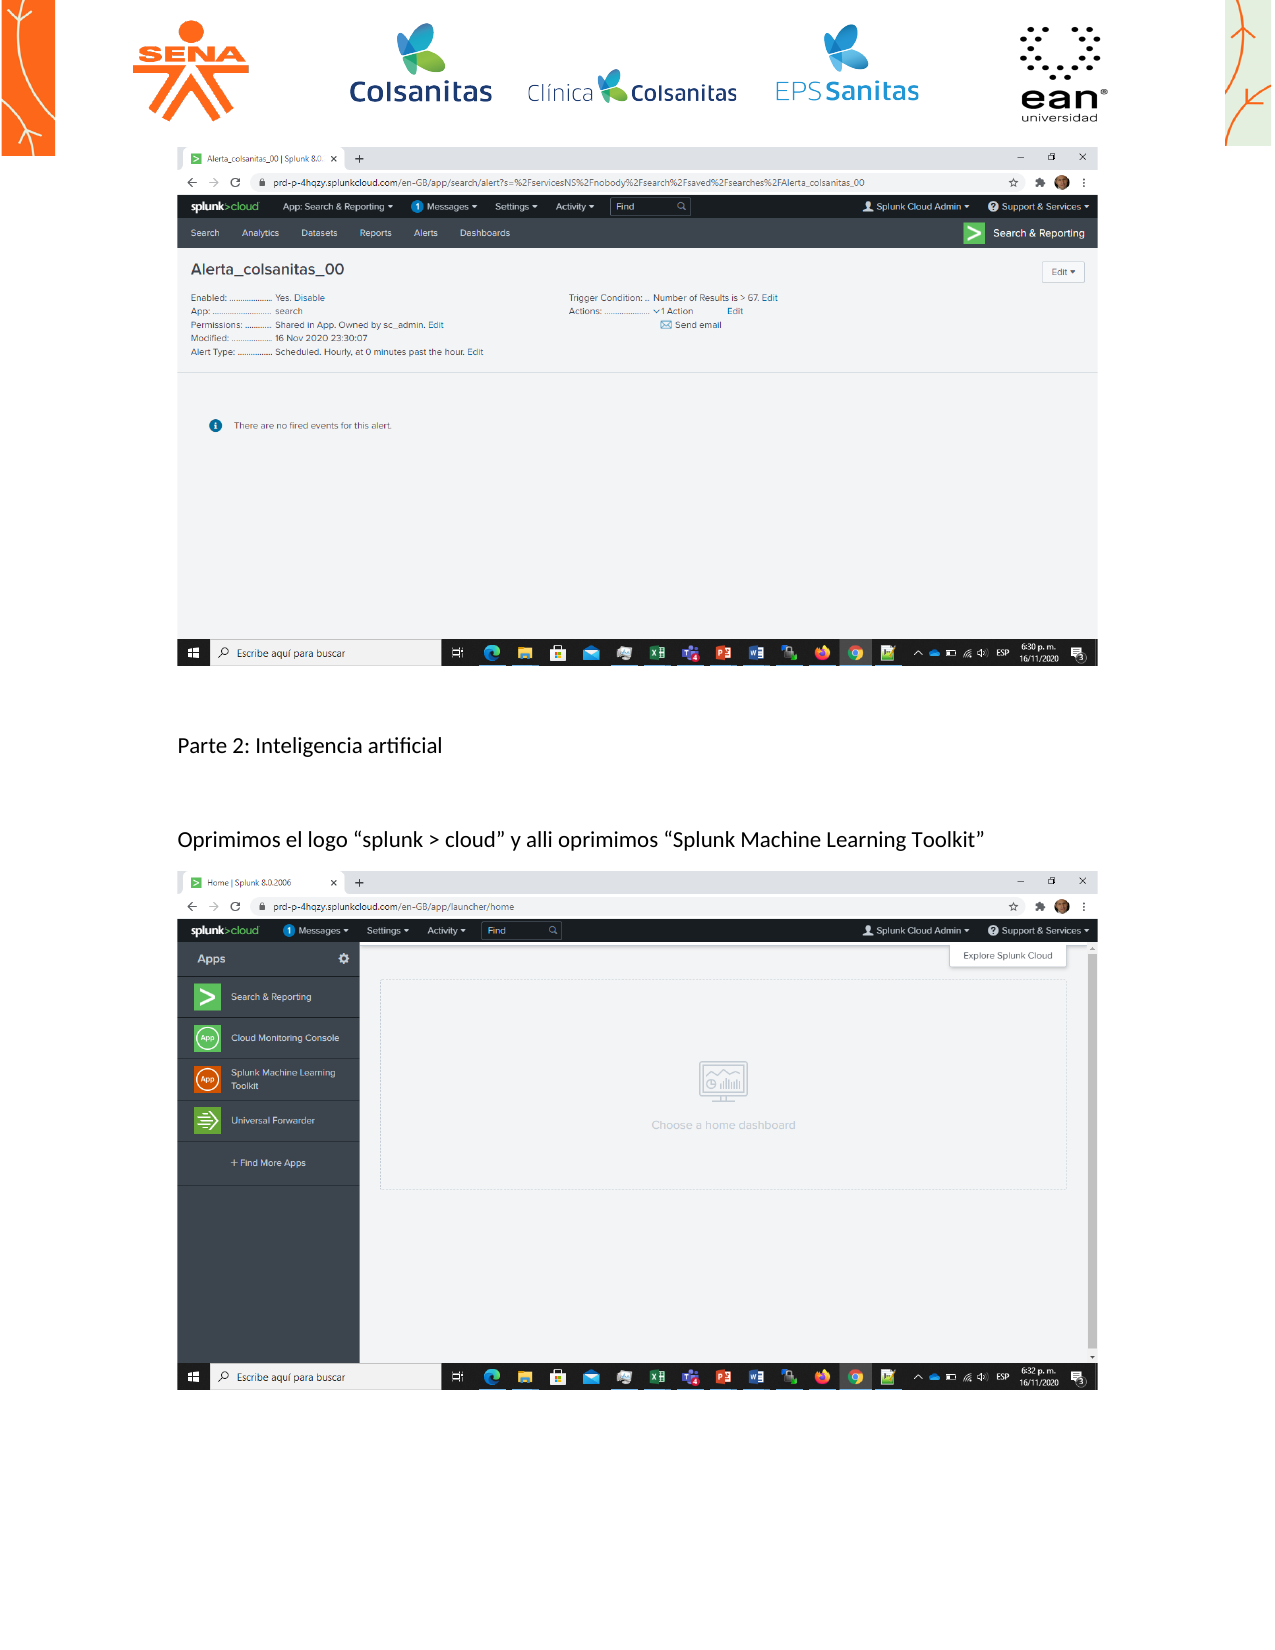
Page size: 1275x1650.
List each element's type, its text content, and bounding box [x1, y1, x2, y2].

picture [115, 14, 255, 128]
picture [996, 14, 1124, 136]
picture [773, 17, 919, 106]
text Oprimimos el logo “splunk > cloud” y alli oprimimos “Splunk Machine Learning Toolkit” [177, 825, 1098, 853]
picture [1225, 0, 1272, 146]
picture [1, 0, 56, 156]
picture [177, 871, 1098, 1390]
text Parte 2: Inteligencia artificial [177, 731, 1098, 759]
picture [350, 23, 492, 102]
picture [528, 69, 737, 103]
picture [177, 147, 1098, 666]
